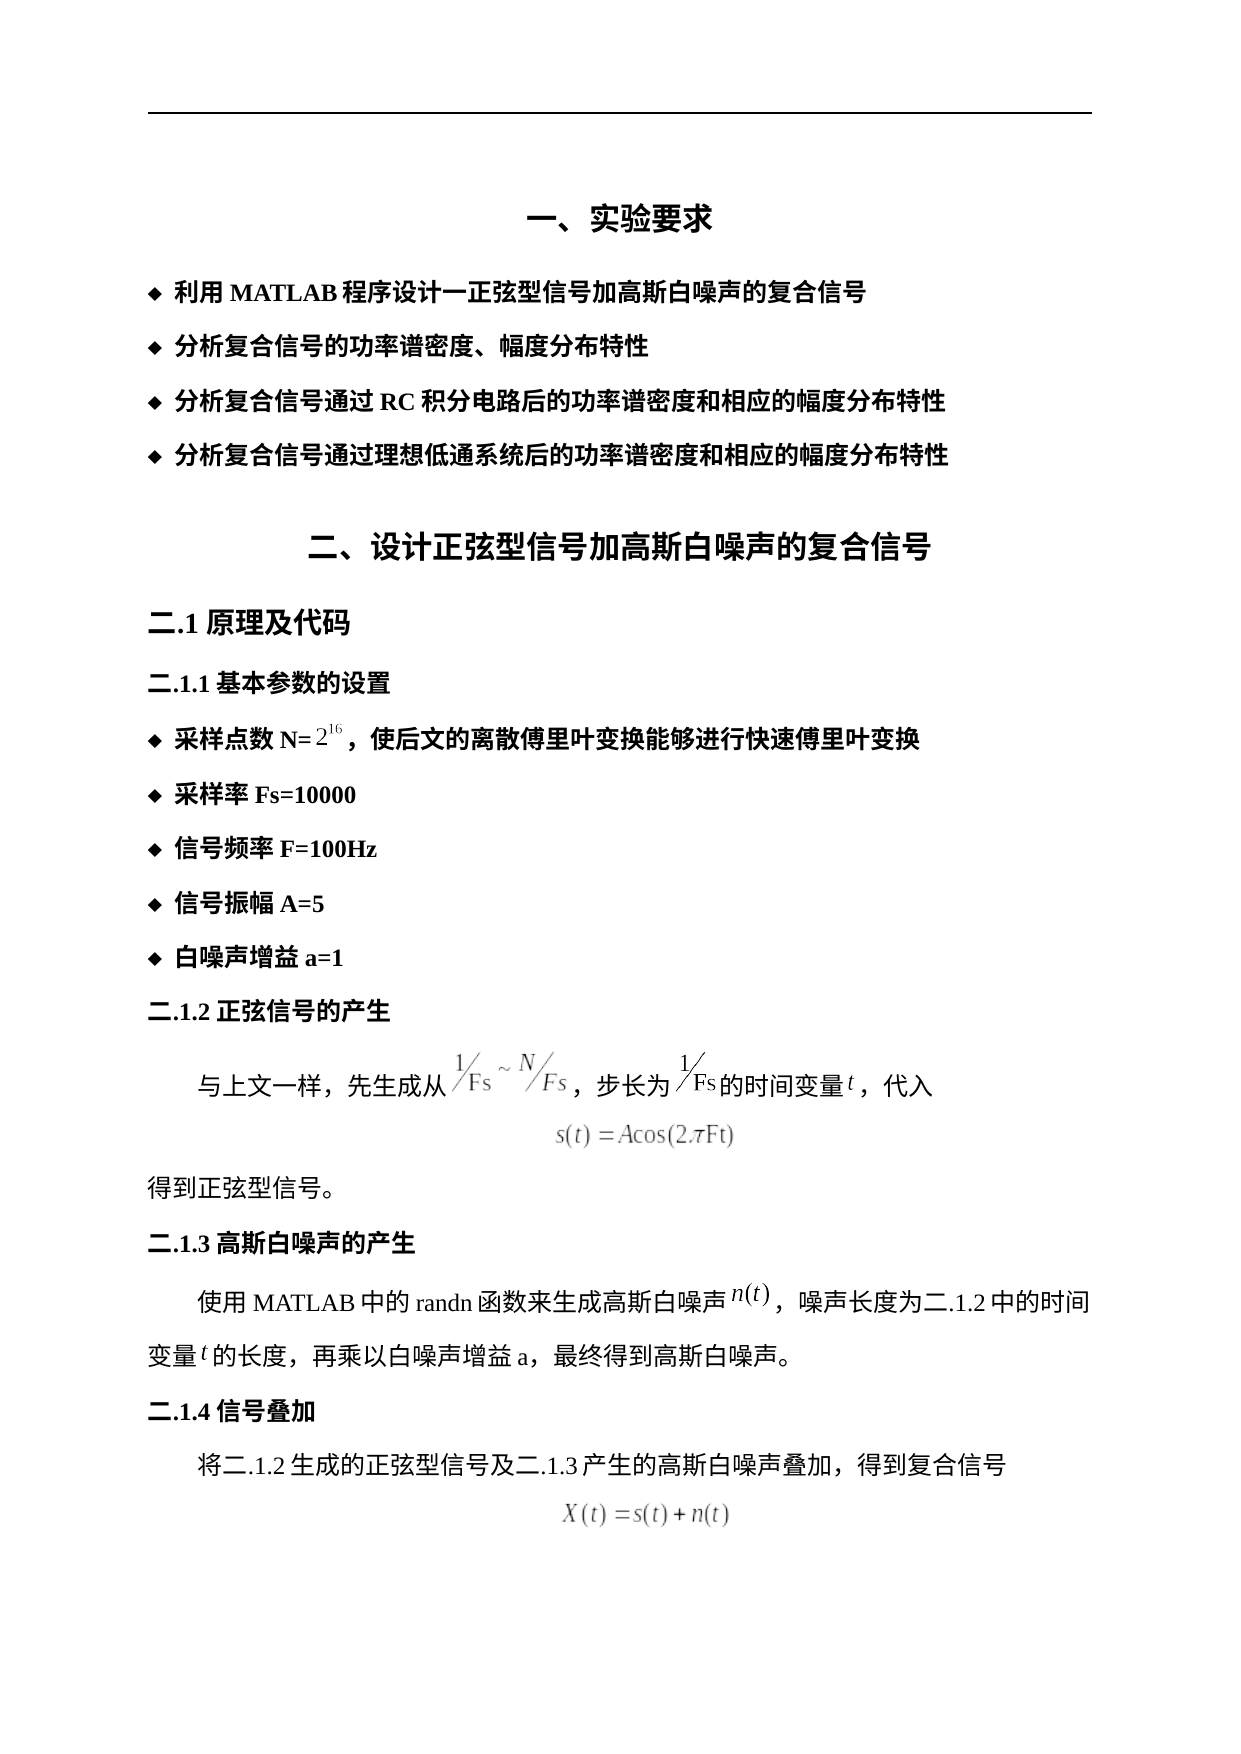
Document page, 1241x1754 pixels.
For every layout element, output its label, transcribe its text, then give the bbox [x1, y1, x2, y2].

subtitle 利用MATLAB程序设计一正弦型信号加高斯白噪声的复合信号 [148, 272, 1092, 308]
subtitle 信号频率F=100Hz [148, 829, 1092, 865]
subtitle 分析复合信号通过RC积分电路后的功率谱密度和相应的幅度分布特性 [148, 381, 1092, 417]
subtitle 基本参数的设置 [148, 663, 1092, 699]
subtitle 信号振幅A=5 [148, 883, 1092, 919]
subtitle 采样率Fs=10000 [148, 774, 1092, 811]
subtitle 分析复合信号的功率谱密度、幅度分布特性 [148, 327, 1092, 363]
text 得到正弦型信号。 [148, 1169, 1092, 1205]
subtitle 正弦信号的产生 [148, 992, 1092, 1028]
subtitle 信号叠加 [148, 1391, 1092, 1427]
subtitle 高斯白噪声的产生 [148, 1223, 1092, 1259]
subtitle 设计正弦型信号加高斯白噪声的复合信号 [148, 522, 1092, 567]
subtitle 白噪声增益a=1 [148, 937, 1092, 974]
subtitle 原理及代码 [148, 600, 1092, 642]
text 使用MATLAB中的randn函数来生成高斯白噪声，噪声长度为2.1.2中的时间变量的长度，再乘以白噪声增益a，最终得到高斯白噪声。 [148, 1278, 1092, 1373]
subtitle 实验要求 [148, 194, 1092, 240]
subtitle 分析复合信号通过理想低通系统后的功率谱密度和相应的幅度分布特性 [148, 435, 1092, 472]
text 与上文一样，先生成从，步长为的时间变量，代入 [148, 1046, 1092, 1103]
subtitle 采样点数N=，使后文的离散傅里叶变换能够进行快速傅里叶变换 [148, 718, 1092, 756]
text 将2.1.2生成的正弦型信号及2.1.3产生的高斯白噪声叠加，得到复合信号 [148, 1445, 1092, 1482]
